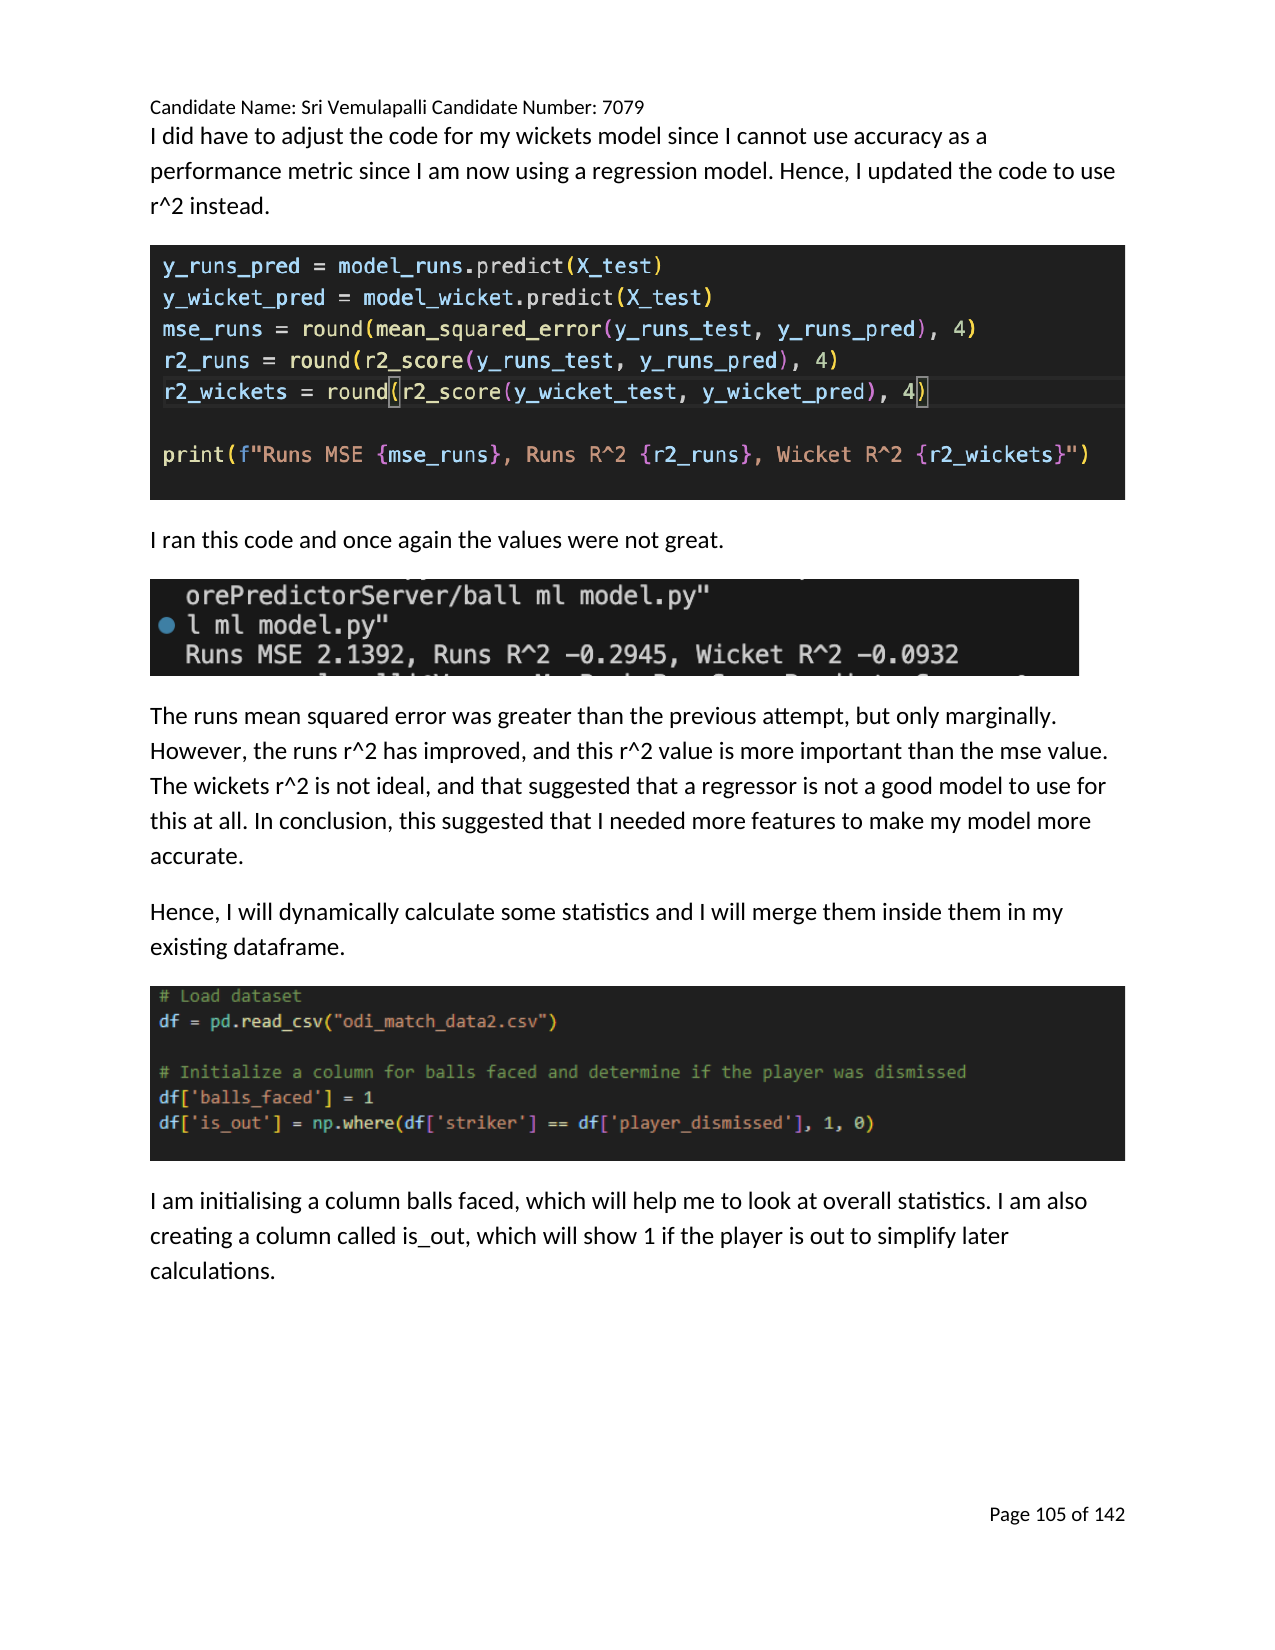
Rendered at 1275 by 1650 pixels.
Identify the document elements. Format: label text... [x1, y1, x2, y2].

picture [150, 245, 1125, 500]
text I did have to adjust the code for my wickets model since I cannot use accuracy as a performance metric since I am now using a regression model. Hence, I updated the code to use r^2 instead. [150, 120, 1125, 221]
text Hence, I will dynamically calculate some statistics and I will merge them inside them in my existing dataframe. [150, 896, 1125, 961]
text The runs mean squared error was greater than the previous attempt, but only marginally. However, the runs r^2 has improved, and this r^2 value is more important than the mse value. The wickets r^2 is not ideal, and that suggested that a regressor is not a good model to use for this at all. In conclusion, this suggested that I needed more features to make my model more accurate. [150, 700, 1125, 871]
text I ran this code and once again the values were not great. [150, 524, 1125, 554]
text I am initialising a column balls faced, which will help me to look at overall statistics. I am also creating a column called is_out, which will show 1 if the player is out to simplify later calculations. [150, 1185, 1125, 1286]
picture [150, 986, 1125, 1161]
picture [150, 579, 1080, 676]
